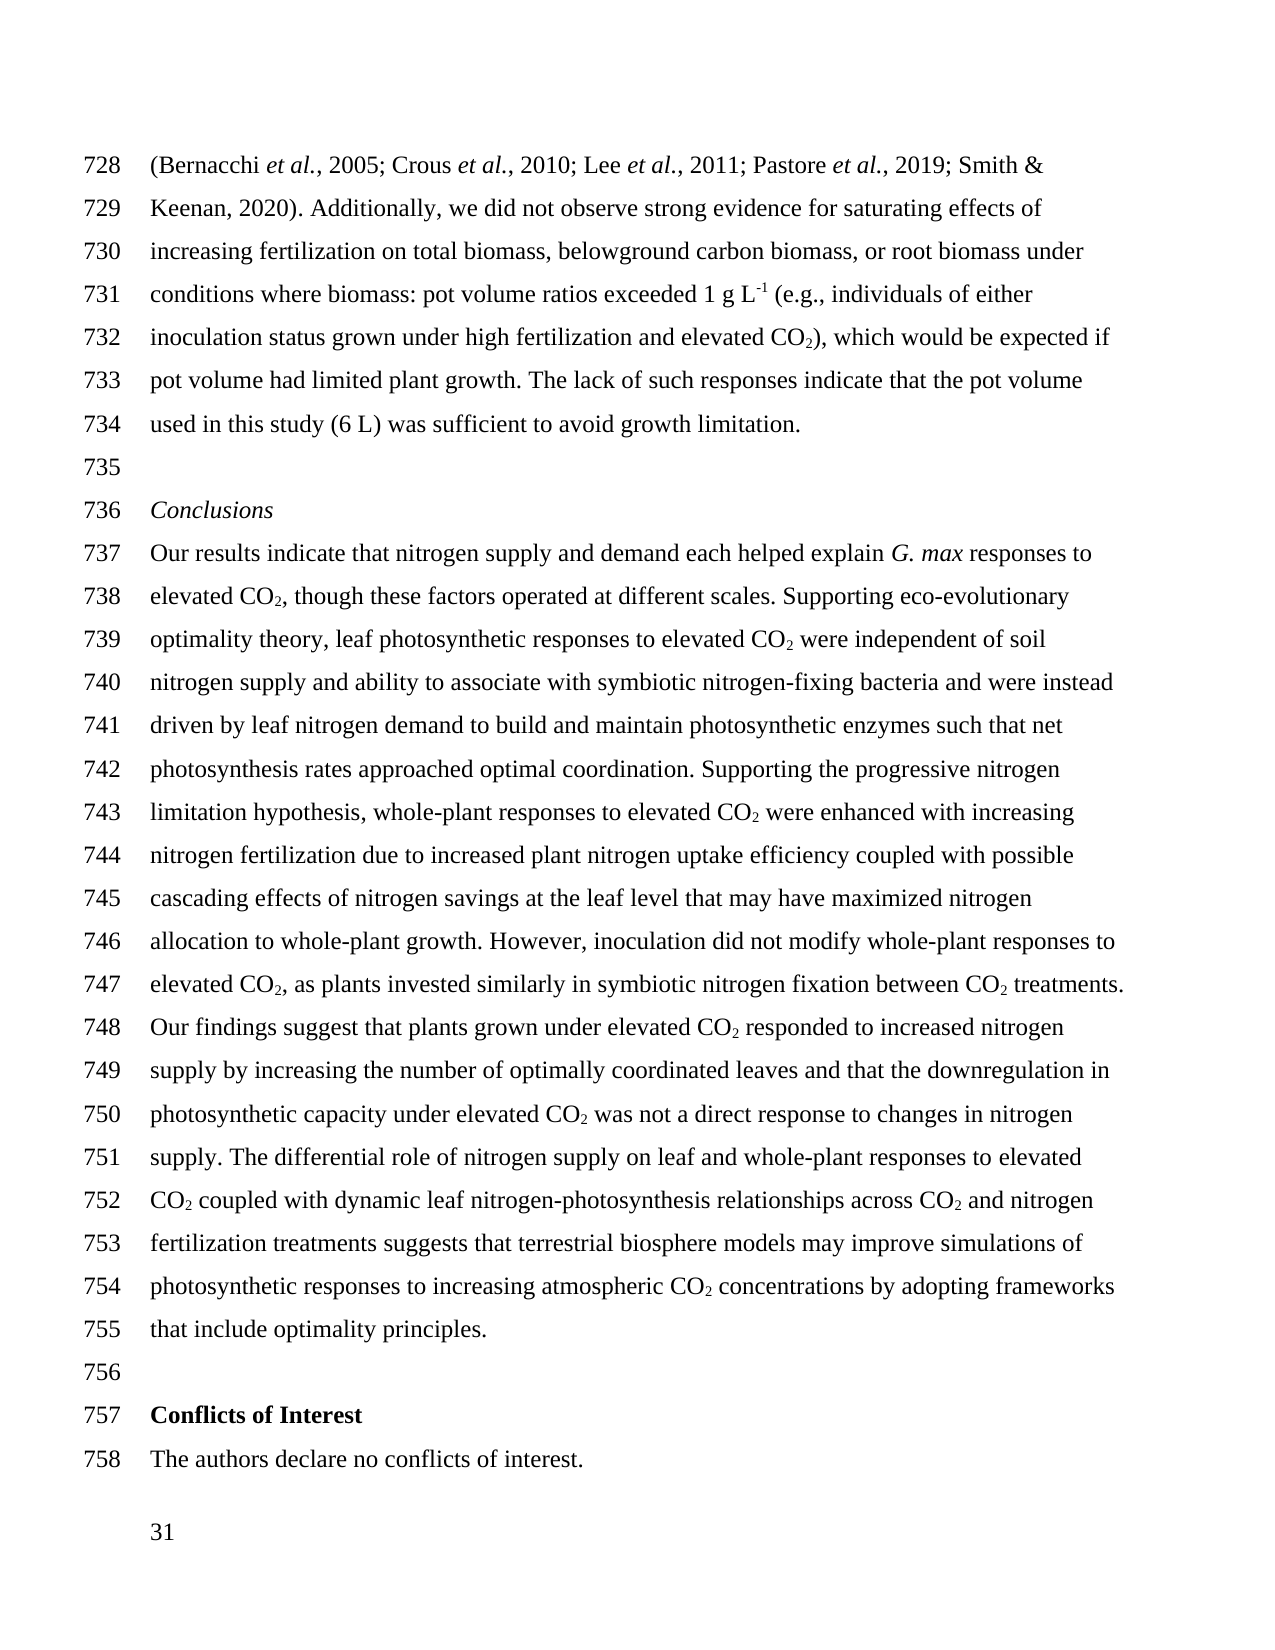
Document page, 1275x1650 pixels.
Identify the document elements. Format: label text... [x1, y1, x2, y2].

text Our results indicate that nitrogen supply and demand each helped explain G. max responses to elevated CO2, though these factors operated at different scales. Supporting eco-evolutionary optimality theory, leaf photosynthetic responses to elevated CO2 were independent of soil nitrogen supply and ability to associate with symbiotic nitrogen-fixing bacteria and were instead driven by leaf nitrogen demand to build and maintain photosynthetic enzymes such that net photosynthesis rates approached optimal coordination. Supporting the progressive nitrogen limitation hypothesis, whole-plant responses to elevated CO2 were enhanced with increasing nitrogen fertilization due to increased plant nitrogen uptake efficiency coupled with possible cascading effects of nitrogen savings at the leaf level that may have maximized nitrogen allocation to whole-plant growth. However, inoculation did not modify whole-plant responses to elevated CO2, as plants invested similarly in symbiotic nitrogen fixation between CO2 treatments. Our findings suggest that plants grown under elevated CO2 responded to increased nitrogen supply by increasing the number of optimally coordinated leaves and that the downregulation in photosynthetic capacity under elevated CO2 was not a direct response to changes in nitrogen supply. The differential role of nitrogen supply on leaf and whole-plant responses to elevated CO2 coupled with dynamic leaf nitrogen-photosynthesis relationships across CO2 and nitrogen fertilization treatments suggests that terrestrial biosphere models may improve simulations of photosynthetic responses to increasing atmospheric CO2 concentrations by adopting frameworks that include optimality principles. [150, 538, 1125, 1343]
text Conflicts of Interest [150, 1401, 1125, 1429]
text Conclusions [150, 495, 1125, 524]
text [150, 150, 1125, 437]
text The authors declare no conflicts of interest. [150, 1444, 1125, 1472]
